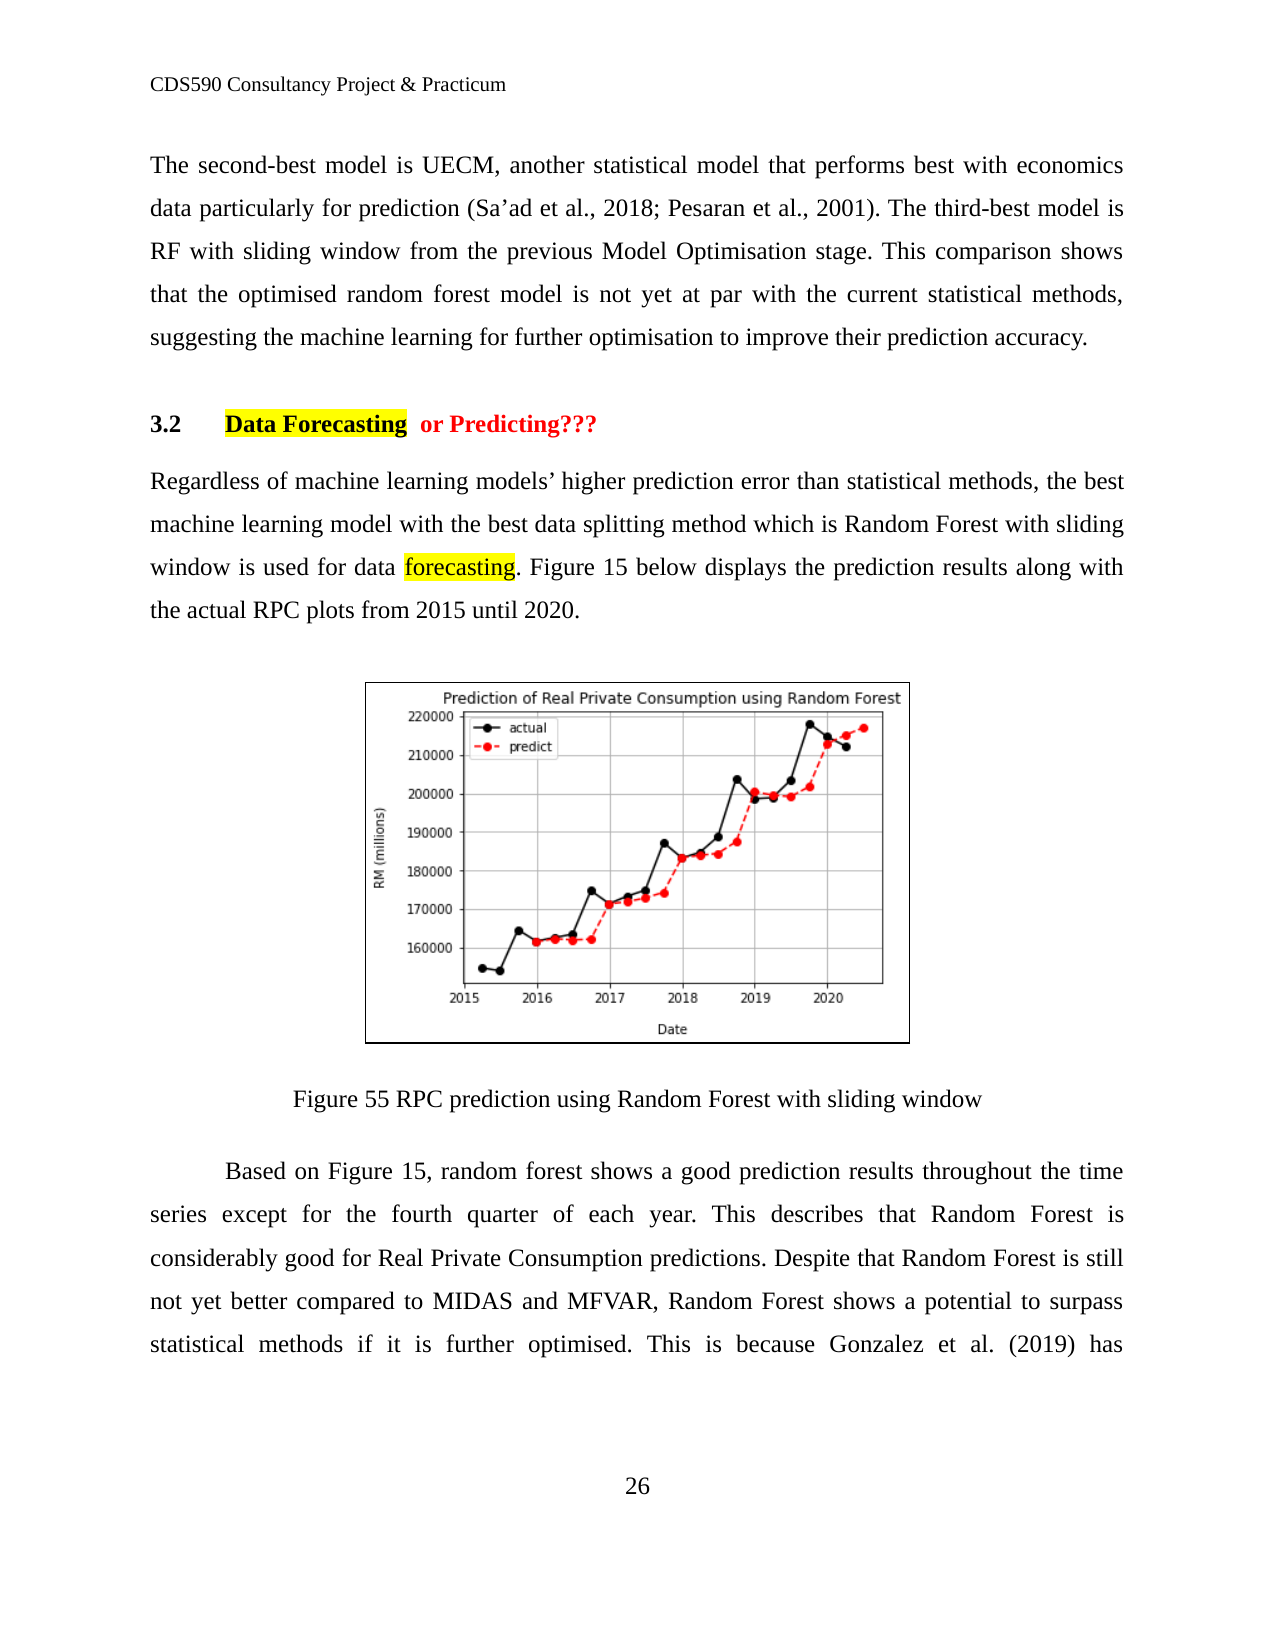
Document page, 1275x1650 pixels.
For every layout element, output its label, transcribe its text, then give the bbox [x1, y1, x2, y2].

subtitle 3.2 Data Forecasting or Predicting??? [407, 409, 1125, 437]
picture [366, 683, 909, 1042]
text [150, 150, 1125, 351]
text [150, 1156, 1125, 1358]
text Regardless of machine learning models’ higher prediction error than statistical methods, the best machine learning model with the best data splitting method which is Random Forest with sliding window is used for data forecasting. Figure 15 below displays the prediction results along with the actual RPC plots from 2015 until 2020. [150, 466, 1125, 624]
